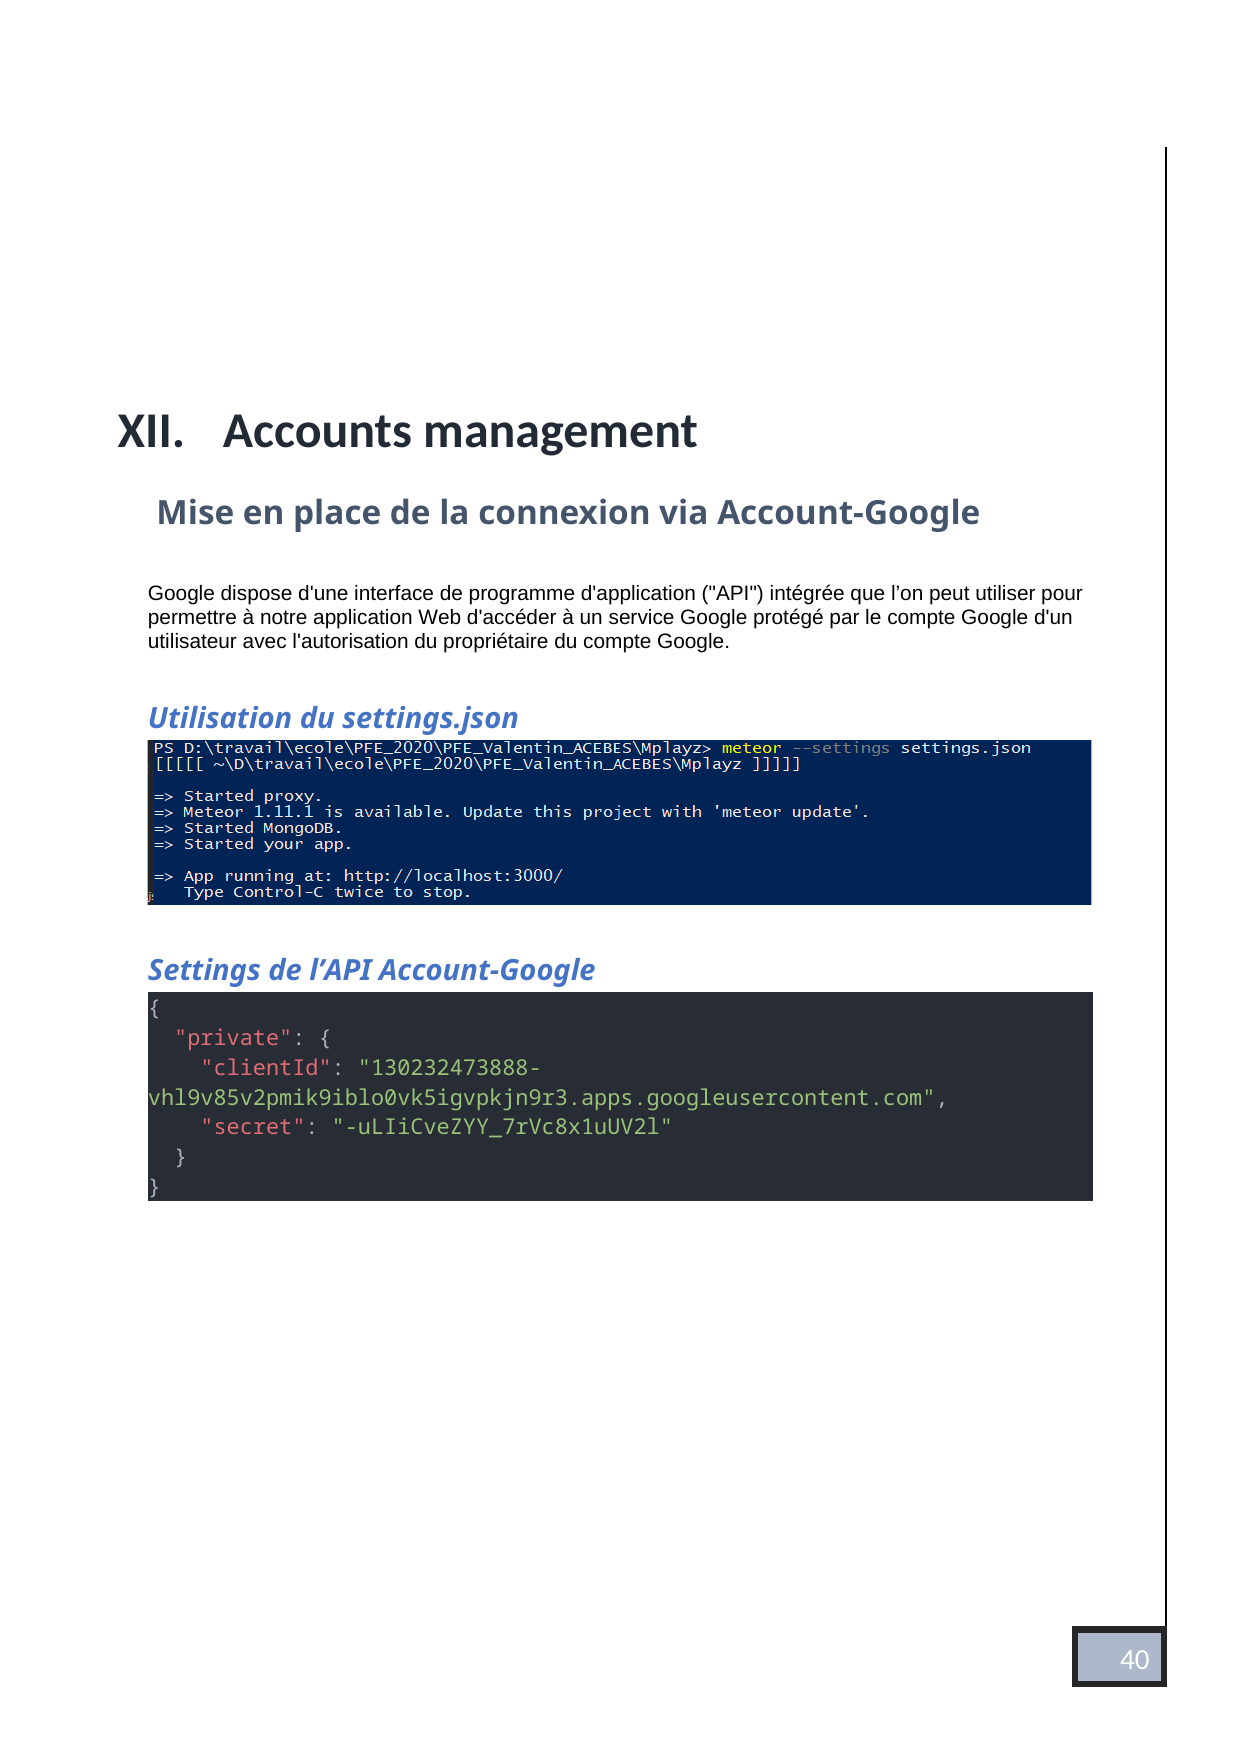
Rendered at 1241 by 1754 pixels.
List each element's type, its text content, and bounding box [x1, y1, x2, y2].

subtitle Accounts management [185, 398, 1093, 459]
text "private": { [148, 1022, 1093, 1052]
text } [148, 1141, 1093, 1171]
subtitle Utilisation du settings.json [148, 698, 1093, 737]
text "secret": "-uLIiCveZYY_7rVc8x1uUV2l" [148, 1111, 1093, 1141]
picture [147, 740, 1092, 905]
text } [148, 1171, 1093, 1201]
subtitle Mise en place de la connexion via Account-Google [148, 489, 1093, 534]
text { [148, 992, 1093, 1022]
subtitle Settings de l’API Account-Google [148, 949, 1093, 989]
text "clientId": "130232473888-vhl9v85v2pmik9iblo0vk5igvpkjn9r3.apps.googleusercontent.com", [148, 1052, 1093, 1111]
text Google dispose d'une interface de programme d'application ("API") intégrée que l’on peut utiliser pour permettre à notre application Web d'accéder à un service Google protégé par le compte Google d'un utilisateur avec l'autorisation du propriétaire du compte Google. [148, 581, 1093, 653]
